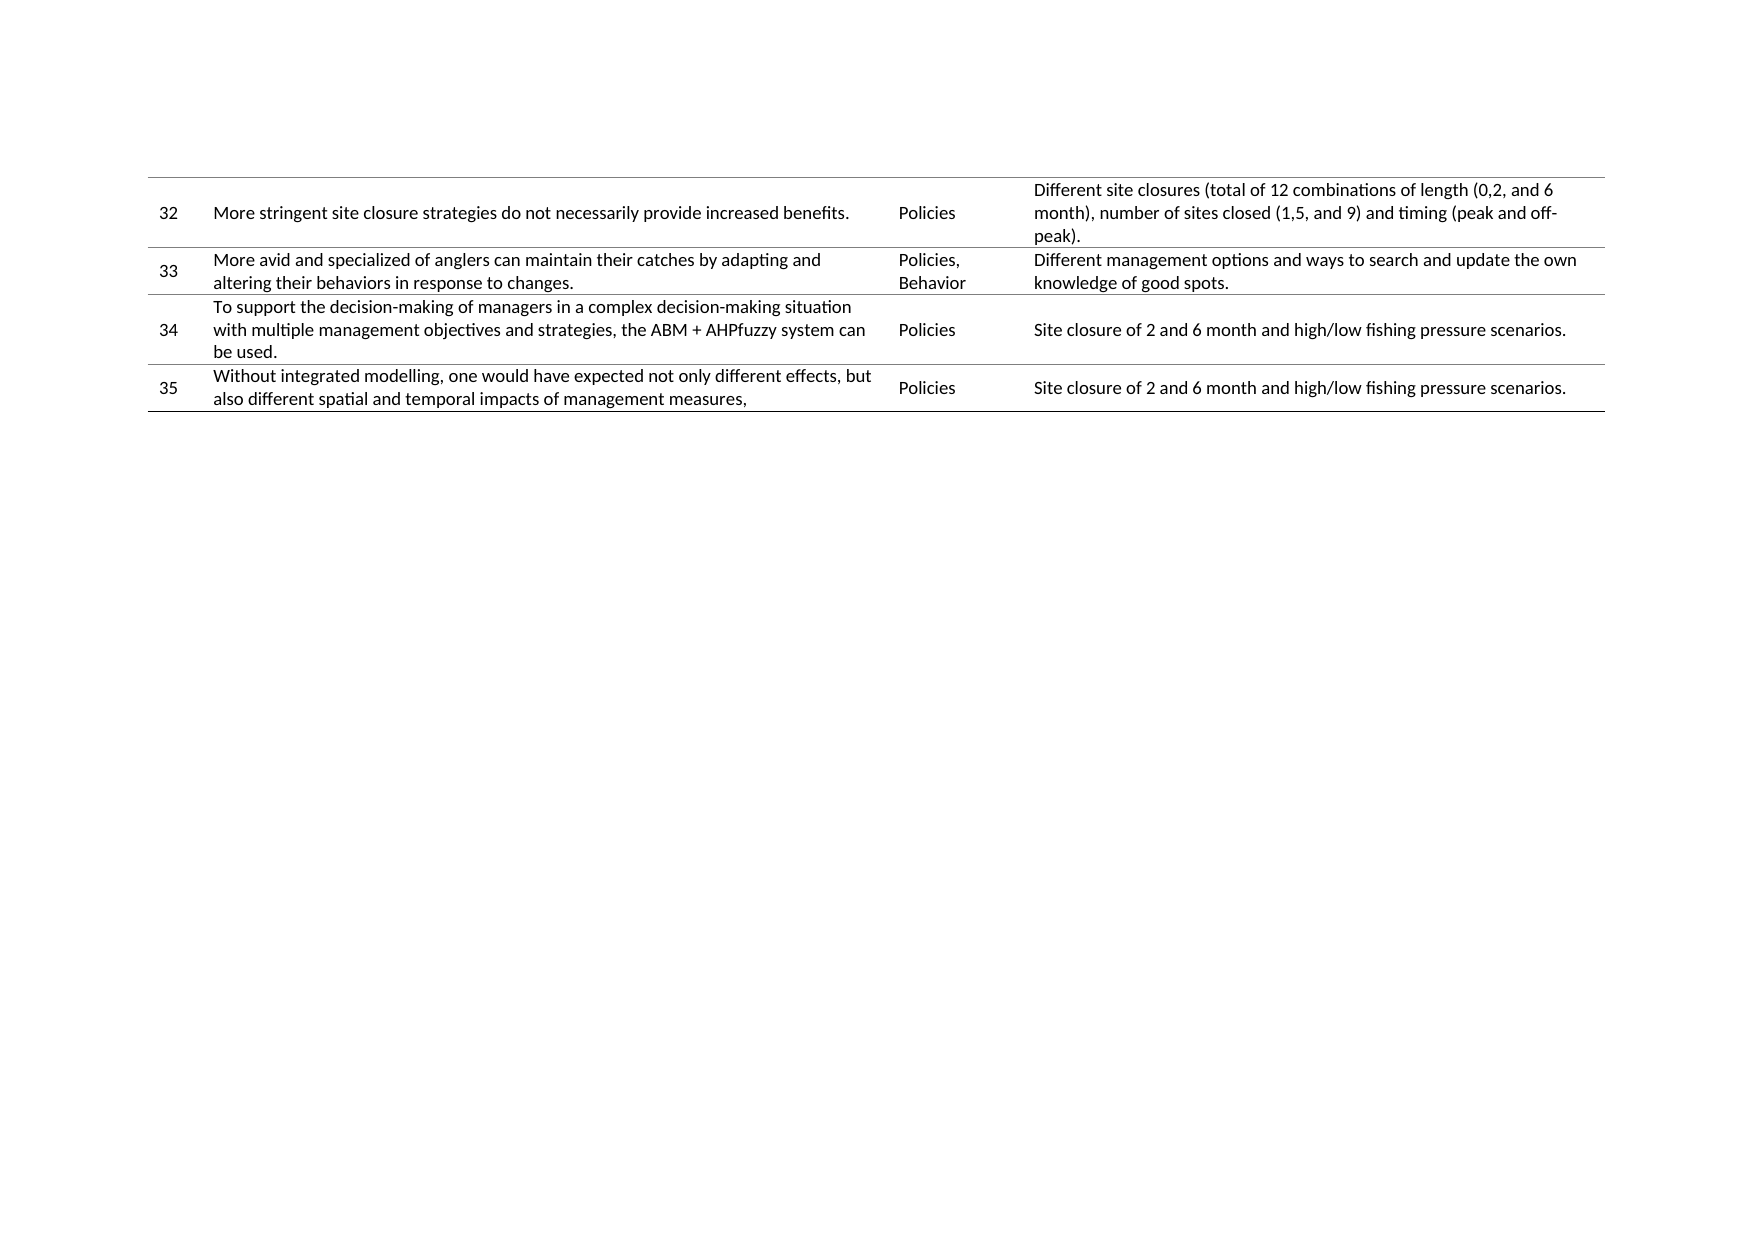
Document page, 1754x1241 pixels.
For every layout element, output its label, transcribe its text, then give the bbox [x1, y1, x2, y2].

table_cell Site closure of 2 and 6 month and high/low fishing pressure scenarios. [1023, 295, 1605, 364]
table_cell Different site closures (total of 12 combinations of length (0,2, and 6 month), number of sites closed (1,5, and 9) and timing (peak and off-peak). [1023, 178, 1605, 247]
table_cell Policies [887, 365, 1023, 411]
table_cell Policies [887, 178, 1023, 247]
table_cell Different management options and ways to search and update the own knowledge of good spots. [1023, 248, 1605, 294]
table_cell Site closure of 2 and 6 month and high/low fishing pressure scenarios. [1023, 365, 1605, 411]
table_cell 35 [148, 365, 202, 411]
table_cell 32 [148, 178, 202, 247]
table_cell To support the decision-making of managers in a complex decision-making situation with multiple management objectives and strategies, the ABM + AHPfuzzy system can be used. [202, 295, 887, 364]
table_cell More avid and specialized of anglers can maintain their catches by adapting and altering their behaviors in response to changes. [202, 248, 887, 294]
table_cell 33 [148, 248, 202, 294]
table_cell 34 [148, 295, 202, 364]
table_cell More stringent site closure strategies do not necessarily provide increased benefits. [202, 178, 887, 247]
table_cell Policies [887, 295, 1023, 364]
table_cell Without integrated modelling, one would have expected not only different effects, but also different spatial and temporal impacts of management measures, [202, 365, 887, 411]
table_cell Policies, Behavior [887, 248, 1023, 294]
